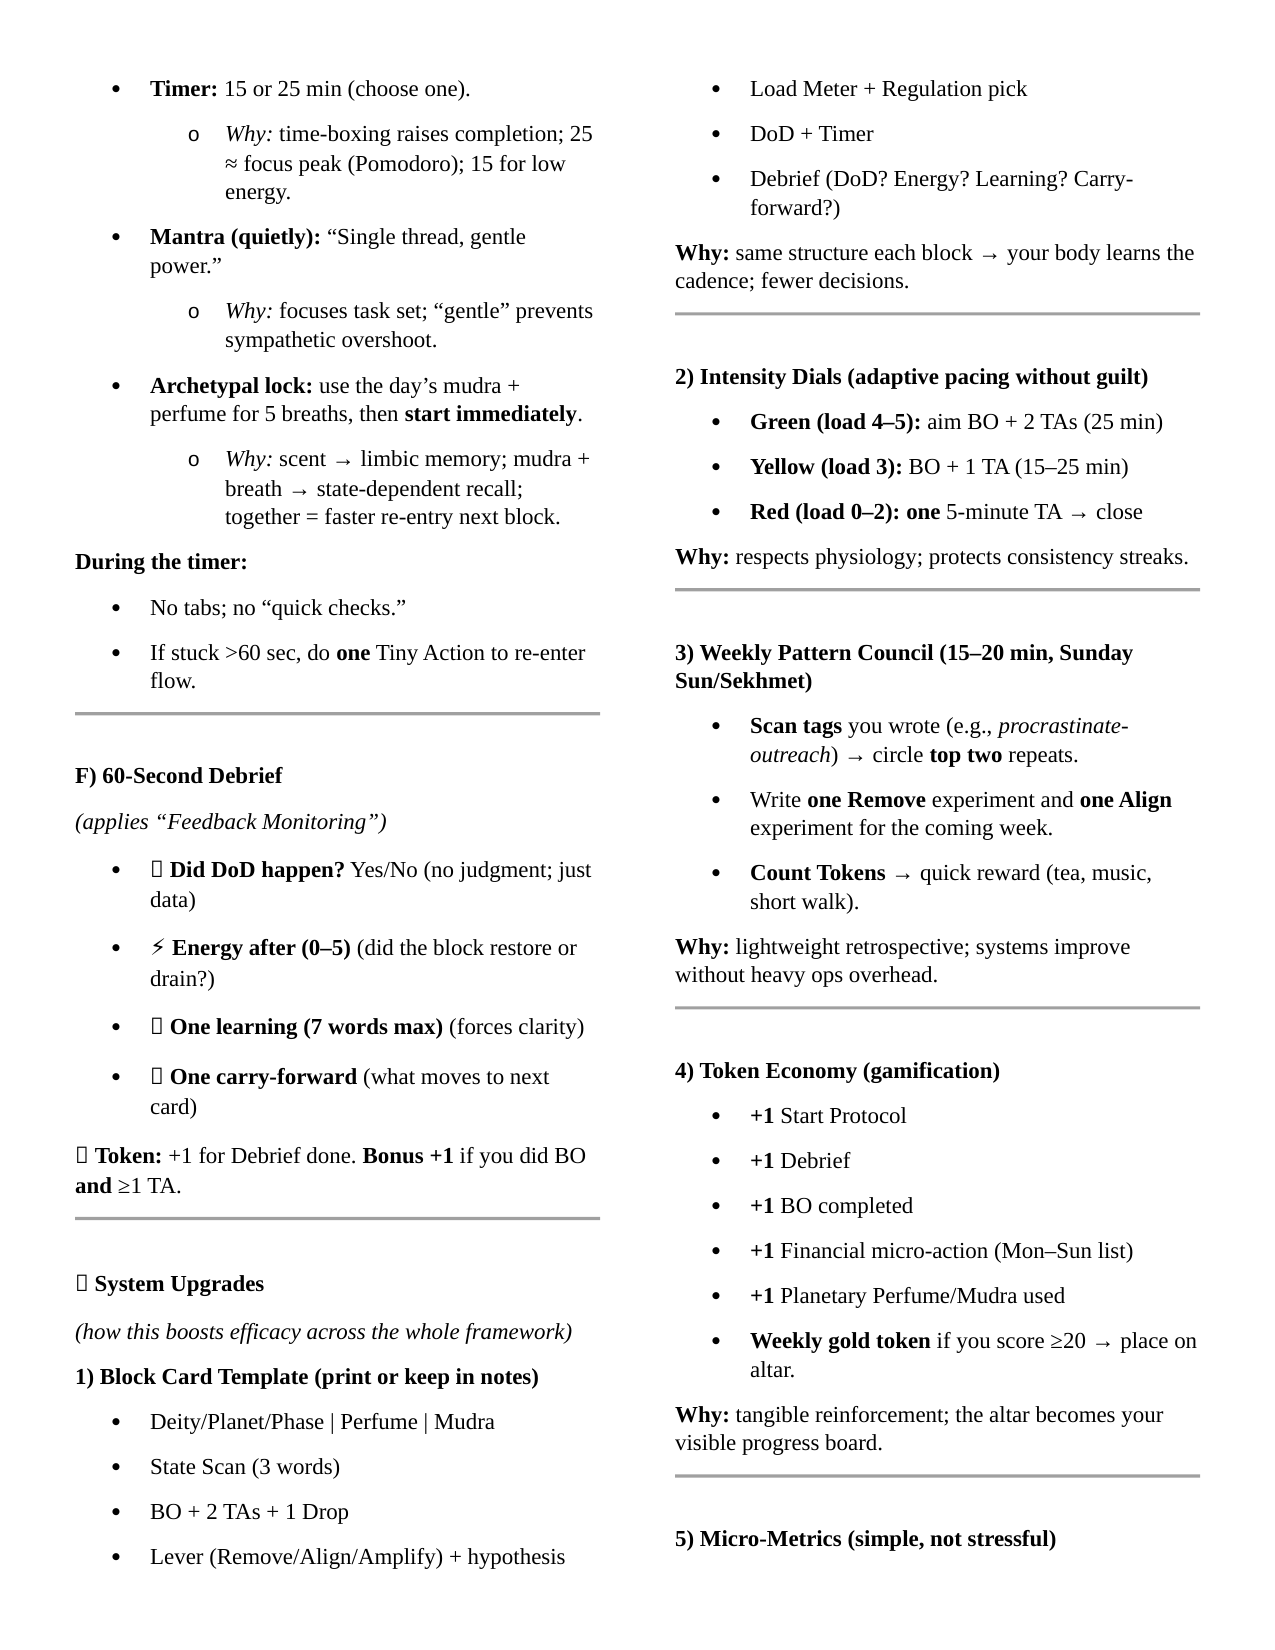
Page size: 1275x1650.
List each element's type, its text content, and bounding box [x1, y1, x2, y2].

list If stuck >60 sec, do one Tiny Action to re-enter flow. [112, 639, 600, 693]
list Scan tags you wrote (e.g., procrastinate-outreach) → circle top two repeats. [712, 712, 1200, 767]
list Red (load 0–2): one 5-minute TA → close [712, 498, 1200, 524]
text (how this boosts efficacy across the whole framework) [75, 1318, 600, 1344]
text 5) Micro-Metrics (simple, not stressful) [675, 1525, 1200, 1551]
list 🔁 One carry-forward (what moves to next card) [112, 1060, 600, 1120]
text 3) Weekly Pattern Council (15–20 min, Sunday Sun/Sekhmet) [675, 639, 1200, 693]
text 1) Block Card Template (print or keep in notes) [75, 1363, 600, 1389]
text Why: respects physiology; protects consistency streaks. [675, 543, 1200, 569]
list ✅ Did DoD happen? Yes/No (no judgment; just data) [112, 853, 600, 912]
text (applies “Feedback Monitoring”) [75, 808, 600, 834]
text During the timer: [75, 548, 600, 575]
text 2) Intensity Dials (adaptive pacing without guilt) [675, 363, 1200, 389]
list +1 BO completed [712, 1192, 1200, 1218]
text 4) Token Economy (gamification) [675, 1057, 1200, 1083]
list Why: scent → limbic memory; mudra + breath → state-dependent recall; together = faster re-entry next block. [187, 445, 600, 530]
list ⚡ Energy after (0–5) (did the block restore or drain?) [112, 931, 600, 991]
list Debrief (DoD? Energy? Learning? Carry-forward?) [712, 165, 1200, 220]
list +1 Debrief [712, 1147, 1200, 1173]
list Load Meter + Regulation pick [712, 75, 1200, 101]
list Weekly gold token if you score ≥20 → place on altar. [712, 1327, 1200, 1382]
list Green (load 4–5): aim BO + 2 TAs (25 min) [712, 408, 1200, 434]
list Mantra (quietly): “Single thread, gentle power.” [112, 223, 600, 278]
text Why: same structure each block → your body learns the cadence; fewer decisions. [675, 239, 1200, 293]
list Timer: 15 or 25 min (choose one). [112, 75, 600, 101]
list Archetypal lock: use the day’s mudra + perfume for 5 breaths, then start immediately. [112, 372, 600, 426]
list +1 Start Protocol [712, 1102, 1200, 1128]
list Count Tokens → quick reward (tea, music, short walk). [712, 859, 1200, 914]
text 🔧 System Upgrades [75, 1267, 600, 1299]
list DoD + Timer [712, 120, 1200, 146]
list Deity/Planet/Phase | Perfume | Mudra [112, 1408, 600, 1434]
list Yellow (load 3): BO + 1 TA (15–25 min) [712, 453, 1200, 479]
list 🧠 One learning (7 words max) (forces clarity) [112, 1010, 600, 1041]
list State Scan (3 words) [112, 1453, 600, 1479]
list Why: focuses task set; “gentle” prevents sympathetic overshoot. [187, 297, 600, 353]
list Why: time-boxing raises completion; 25 ≈ focus peak (Pomodoro); 15 for low energy. [187, 120, 600, 204]
list +1 Financial micro-action (Mon–Sun list) [712, 1237, 1200, 1263]
list Write one Remove experiment and one Align experiment for the coming week. [712, 786, 1200, 841]
list +1 Planetary Perfume/Mudra used [712, 1282, 1200, 1309]
list No tabs; no “quick checks.” [112, 593, 600, 620]
list BO + 2 TAs + 1 Drop [112, 1498, 600, 1524]
text Why: lightweight retrospective; systems improve without heavy ops overhead. [675, 933, 1200, 988]
text Why: tangible reinforcement; the altar becomes your visible progress board. [675, 1401, 1200, 1456]
text 🎯 Token: +1 for Debrief done. Bonus +1 if you did BO and ≥1 TA. [75, 1138, 600, 1198]
list Lever (Remove/Align/Amplify) + hypothesis [112, 1543, 600, 1570]
text F) 60-Second Debrief [75, 763, 600, 789]
